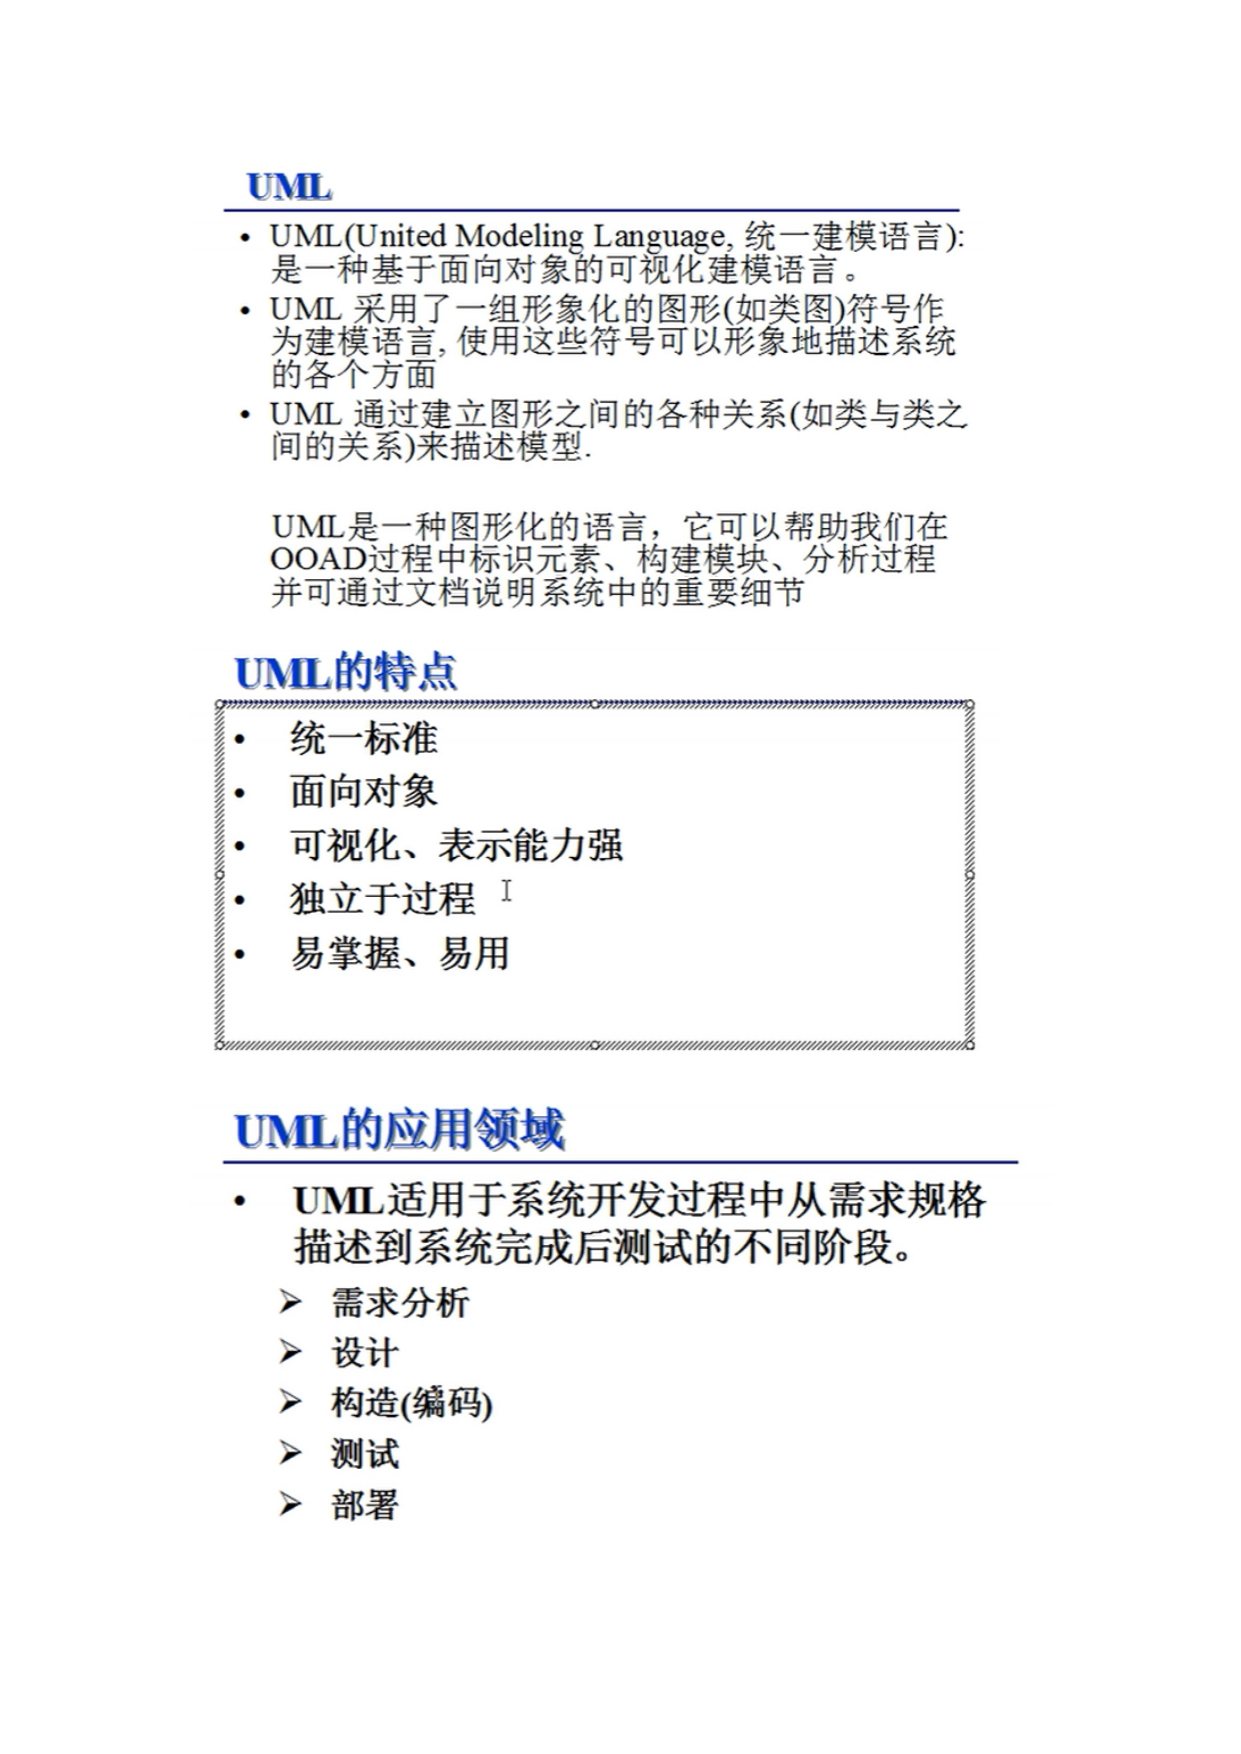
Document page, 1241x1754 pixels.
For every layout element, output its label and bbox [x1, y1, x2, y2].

picture [187, 649, 1001, 1097]
picture [187, 1104, 1053, 1571]
picture [187, 162, 986, 636]
